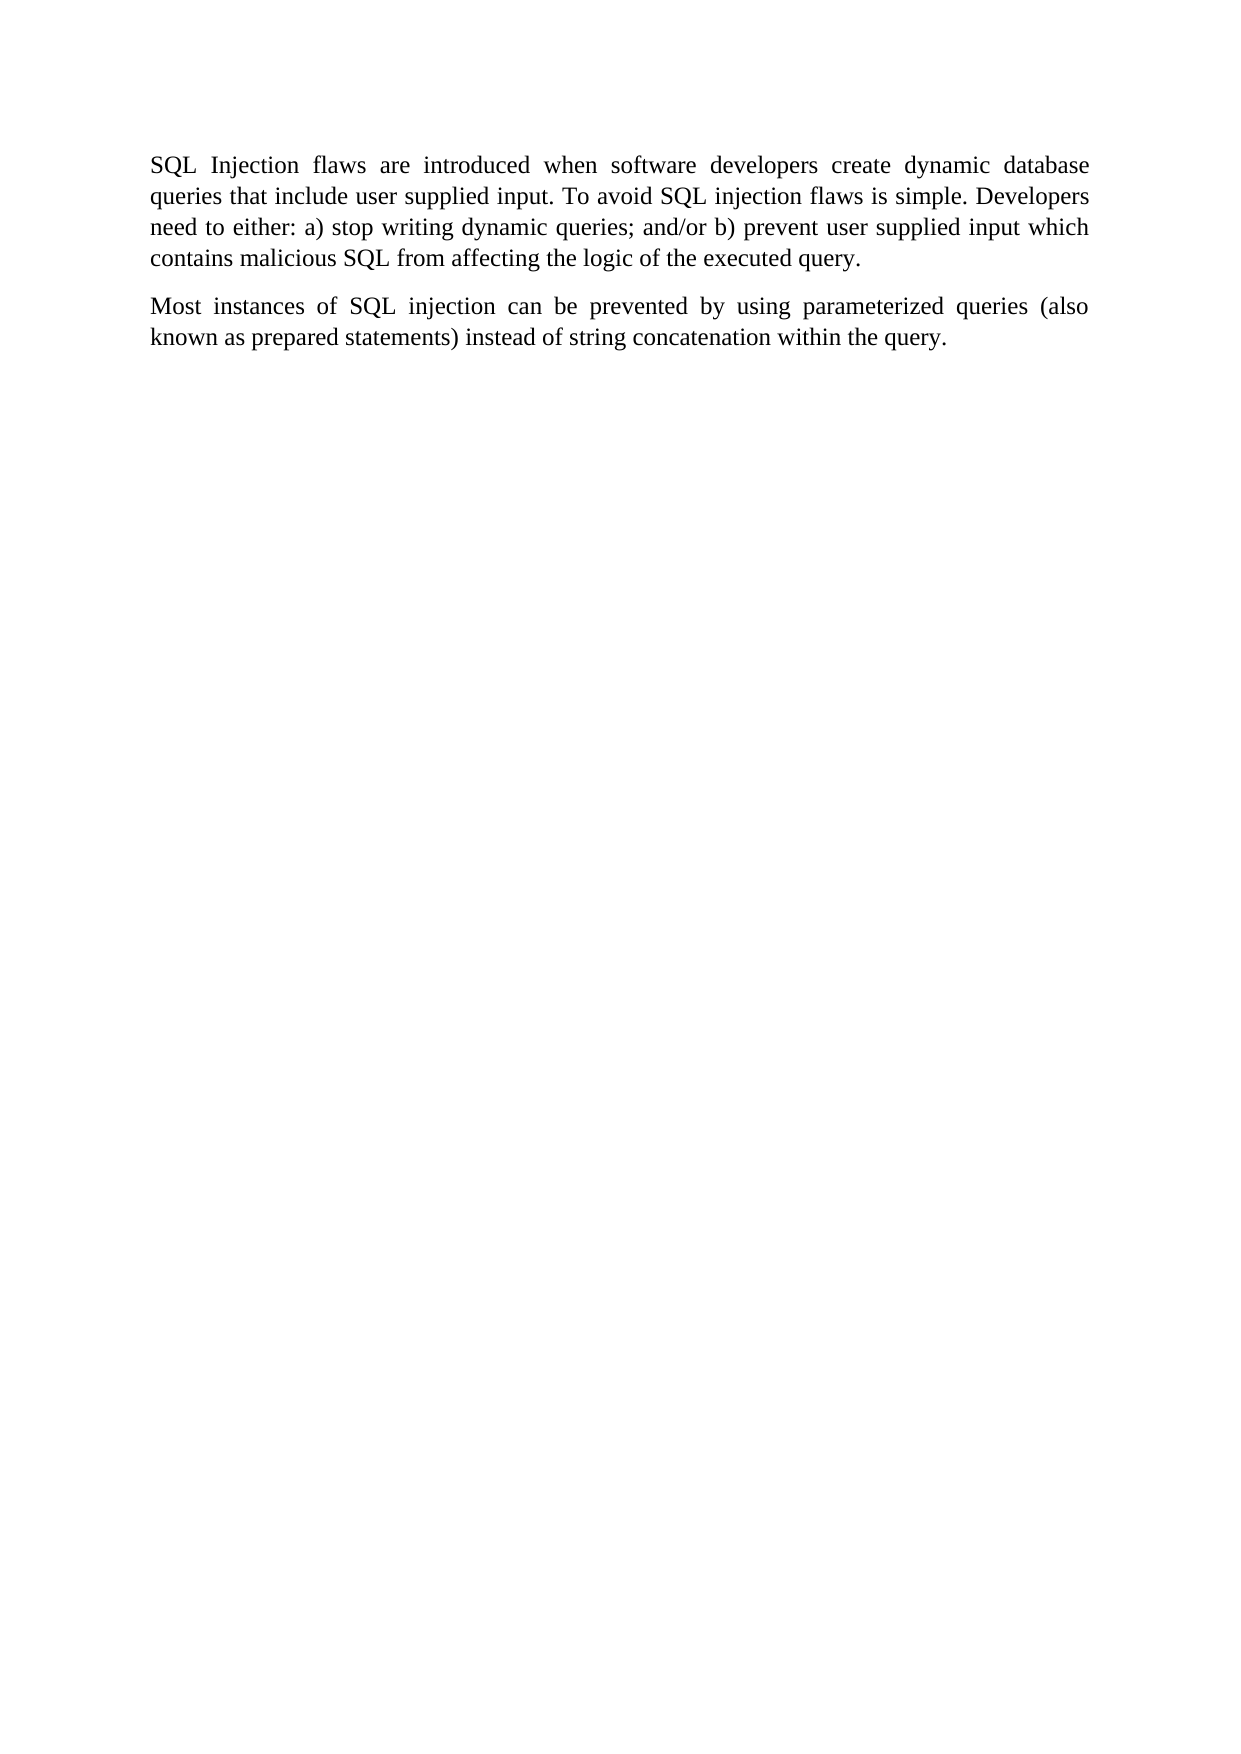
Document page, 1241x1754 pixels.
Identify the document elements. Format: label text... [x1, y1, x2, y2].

text Most instances of SQL injection can be prevented by using parameterized queries (also known as prepared statements) instead of string concatenation within the query. [150, 319, 1090, 351]
text SQL Injection flaws are introduced when software developers create dynamic database queries that include user supplied input. To avoid SQL injection flaws is simple. Developers need to either: a) stop writing dynamic queries; and/or b) prevent user supplied input which contains malicious SQL from affecting the logic of the executed query. [150, 241, 1090, 272]
